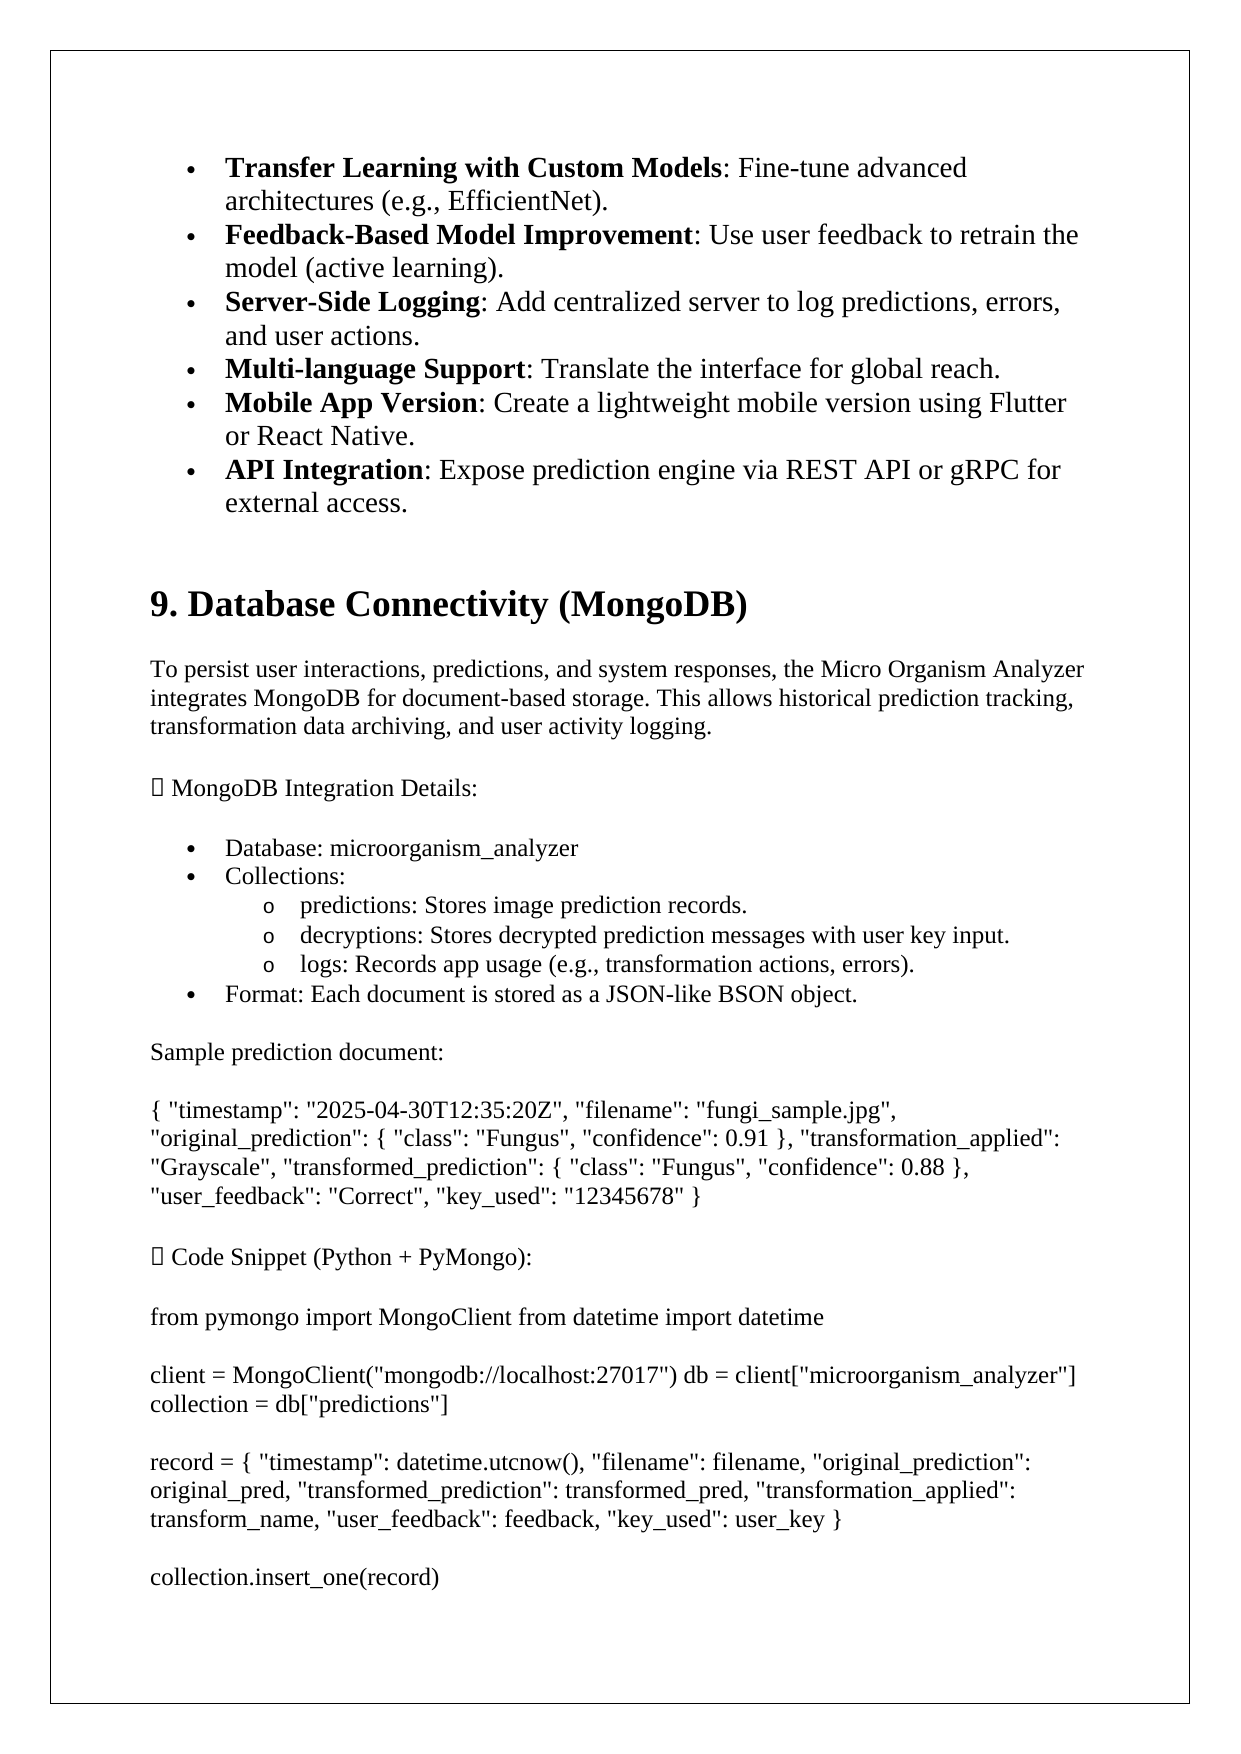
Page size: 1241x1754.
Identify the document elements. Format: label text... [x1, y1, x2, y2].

text client = MongoClient("mongodb://localhost:27017") db = client["microorganism_analyzer"] collection = db["predictions"] [150, 1360, 1090, 1417]
list Mobile App Version: Create a lightweight mobile version using Flutter or React Native. [187, 385, 1090, 452]
text record = { "timestamp": datetime.utcnow(), "filename": filename, "original_prediction": original_pred, "transformed_prediction": transformed_pred, "transformation_applied": transform_name, "user_feedback": feedback, "key_used": user_key } [150, 1447, 1090, 1533]
text 🔗 MongoDB Integration Details: [150, 769, 1090, 803]
list Collections: [187, 861, 1090, 890]
list predictions: Stores image prediction records. [262, 890, 1090, 920]
list decryptions: Stores decrypted prediction messages with user key input. [262, 920, 1090, 949]
list Transfer Learning with Custom Models: Fine-tune advanced architectures (e.g., EfficientNet). [187, 150, 1090, 217]
list Multi-language Support: Translate the interface for global reach. [187, 351, 1090, 385]
text 🔌 Code Snippet (Python + PyMongo): [150, 1239, 1090, 1273]
text collection.insert_one(record) [150, 1562, 1090, 1591]
subtitle 9. Database Connectivity (MongoDB) [150, 548, 1090, 625]
list Database: microorganism_analyzer [187, 833, 1090, 861]
list Format: Each document is stored as a JSON-like BSON object. [187, 979, 1090, 1008]
list Feedback-Based Model Improvement: Use user feedback to retrain the model (active learning). [187, 217, 1090, 284]
list logs: Records app usage (e.g., transformation actions, errors). [262, 949, 1090, 979]
text Sample prediction document: [150, 1037, 1090, 1066]
list API Integration: Expose prediction engine via REST API or gRPC for external access. [187, 452, 1090, 519]
list Server-Side Logging: Add centralized server to log predictions, errors, and user actions. [187, 284, 1090, 351]
text { "timestamp": "2025-04-30T12:35:20Z", "filename": "fungi_sample.jpg", "original_prediction": { "class": "Fungus", "confidence": 0.91 }, "transformation_applied": "Grayscale", "transformed_prediction": { "class": "Fungus", "confidence": 0.88 }, "user_feedback": "Correct", "key_used": "12345678" } [150, 1095, 1090, 1210]
text from pymongo import MongoClient from datetime import datetime [150, 1302, 1090, 1331]
text To persist user interactions, predictions, and system responses, the Micro Organism Analyzer integrates MongoDB for document-based storage. This allows historical prediction tracking, transformation data archiving, and user activity logging. [150, 654, 1090, 740]
